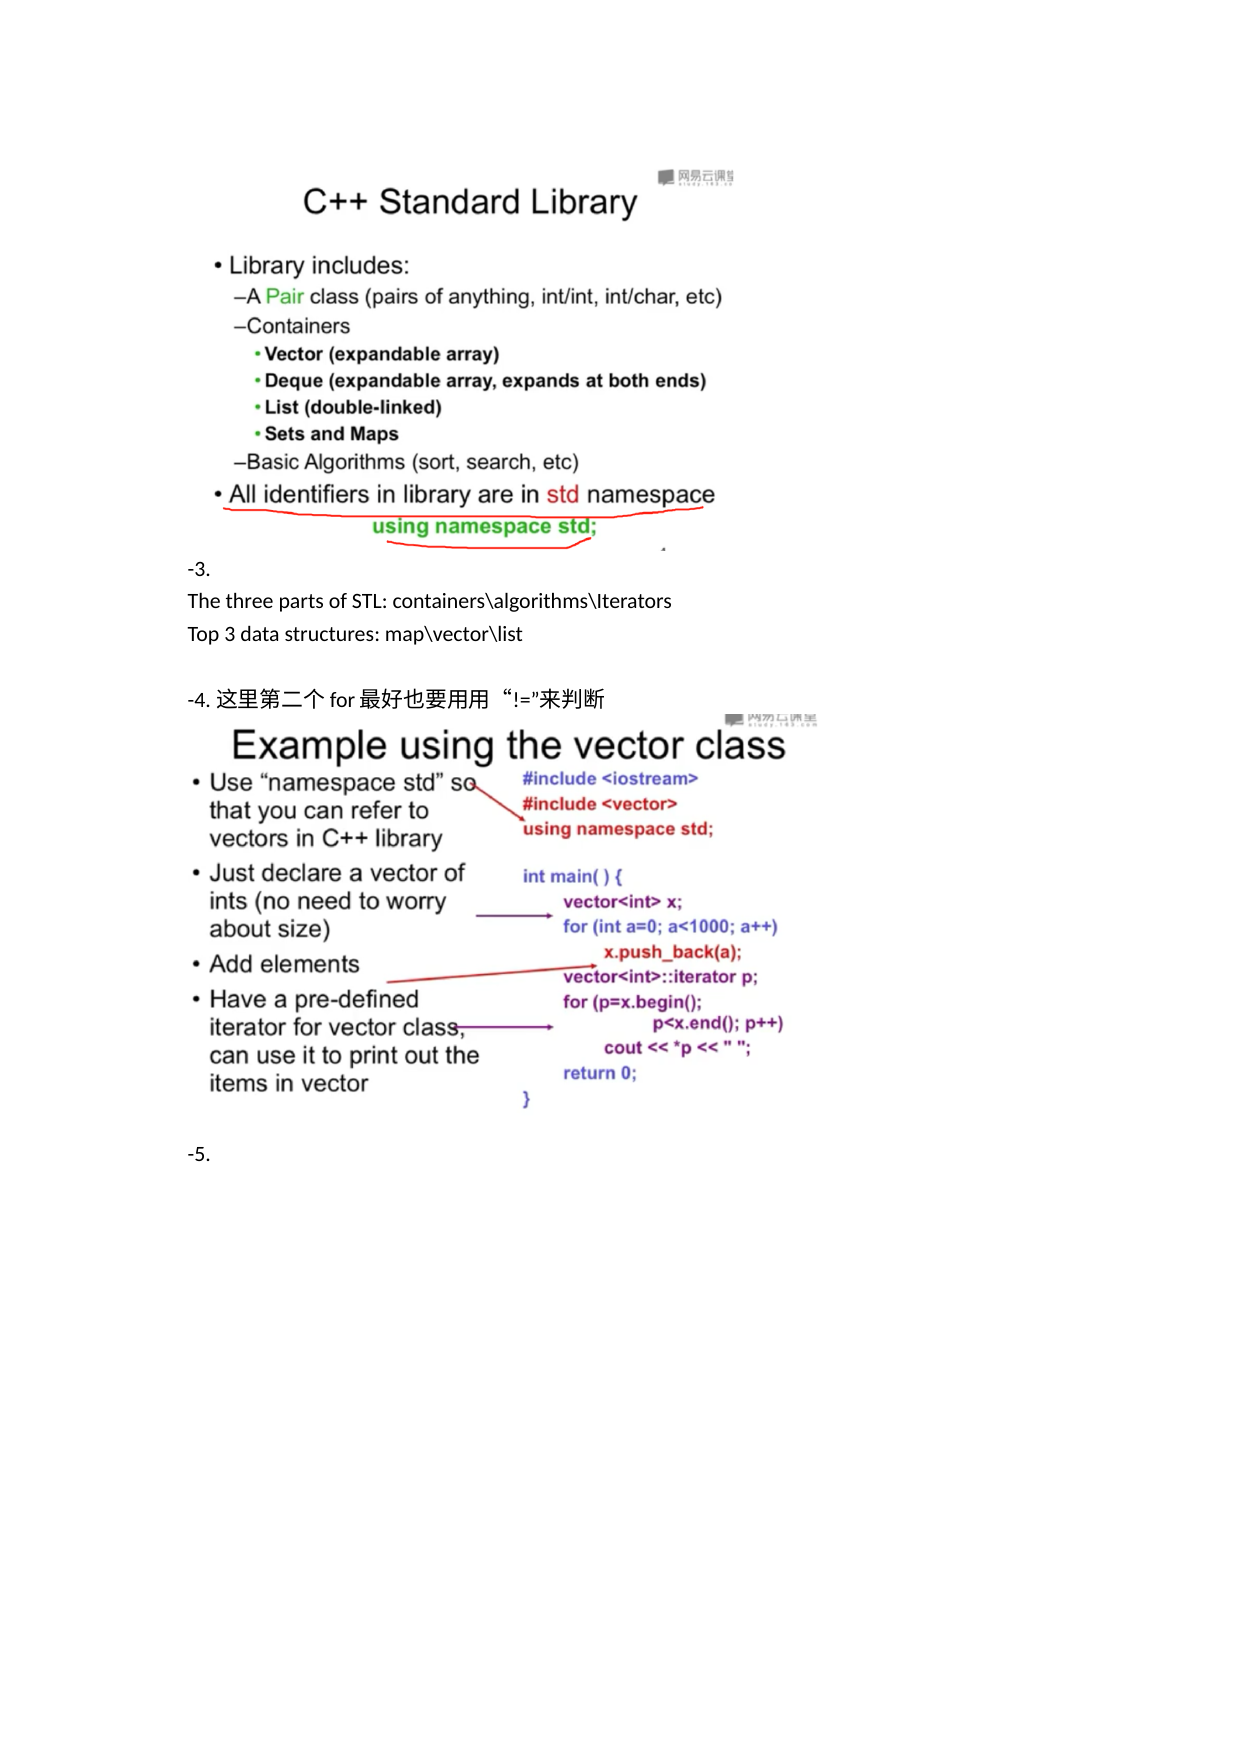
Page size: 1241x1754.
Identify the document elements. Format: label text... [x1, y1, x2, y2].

text -5. [187, 1137, 1053, 1169]
text The three parts of STL: containers\algorithms\Iterators [187, 584, 1053, 617]
text Top 3 data structures: map\vector\list [187, 617, 1053, 649]
picture [187, 162, 734, 551]
text -4. 这里第二个for最好也要用用“!=”来判断 [187, 682, 1053, 714]
picture [187, 714, 829, 1119]
text -3. [187, 552, 1053, 584]
